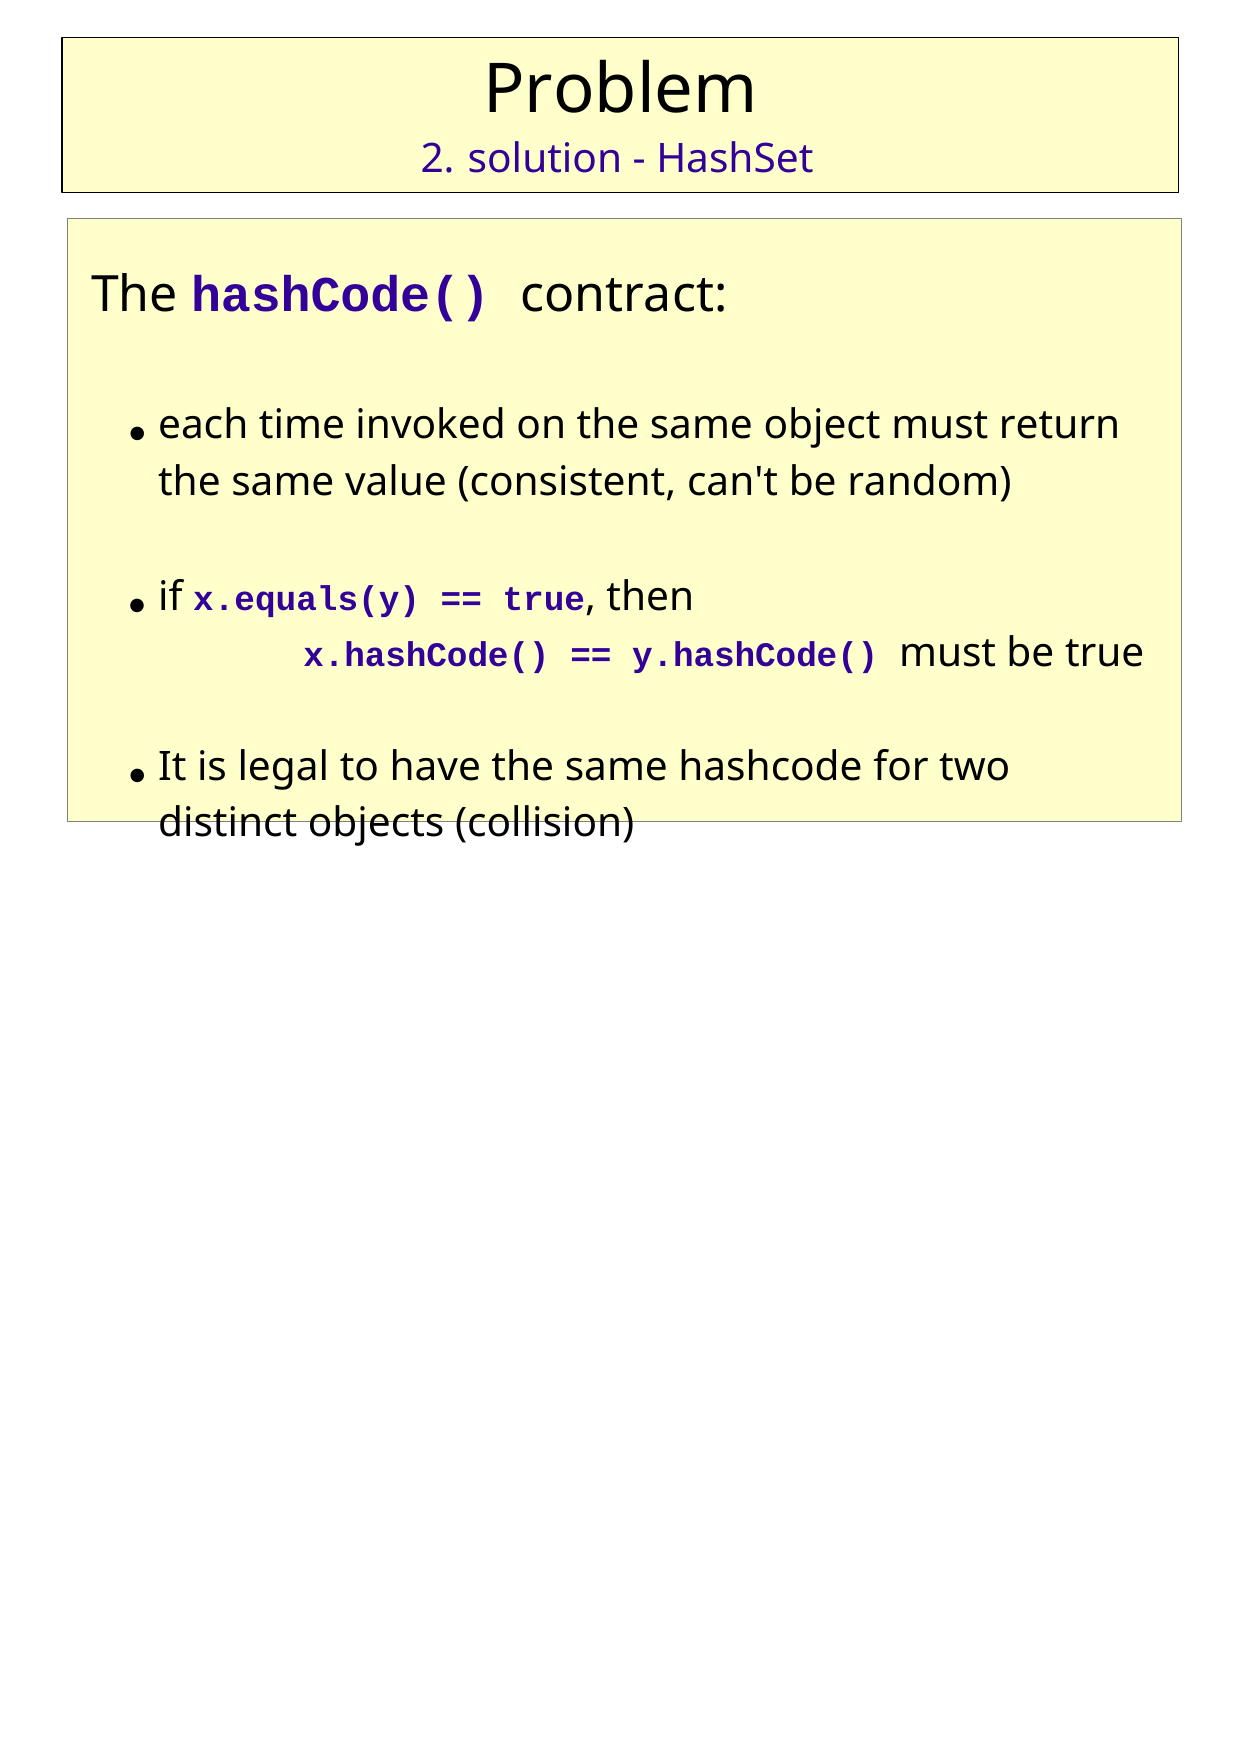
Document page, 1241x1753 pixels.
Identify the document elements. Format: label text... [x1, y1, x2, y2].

list if x.equals(y) == true, then [129, 567, 1205, 623]
text x.hashCode() == y.hashCode() must be true [303, 623, 1205, 678]
list It is legal to have the same hashcode for two distinct objects (collision) [129, 737, 1099, 849]
list solution - HashSet [420, 131, 1205, 182]
text The hashCode() contract: [91, 258, 1205, 327]
list each time invoked on the same object must return the same value (consistent, can't be random) [129, 395, 1124, 507]
subtitle Problem [124, 39, 1117, 131]
